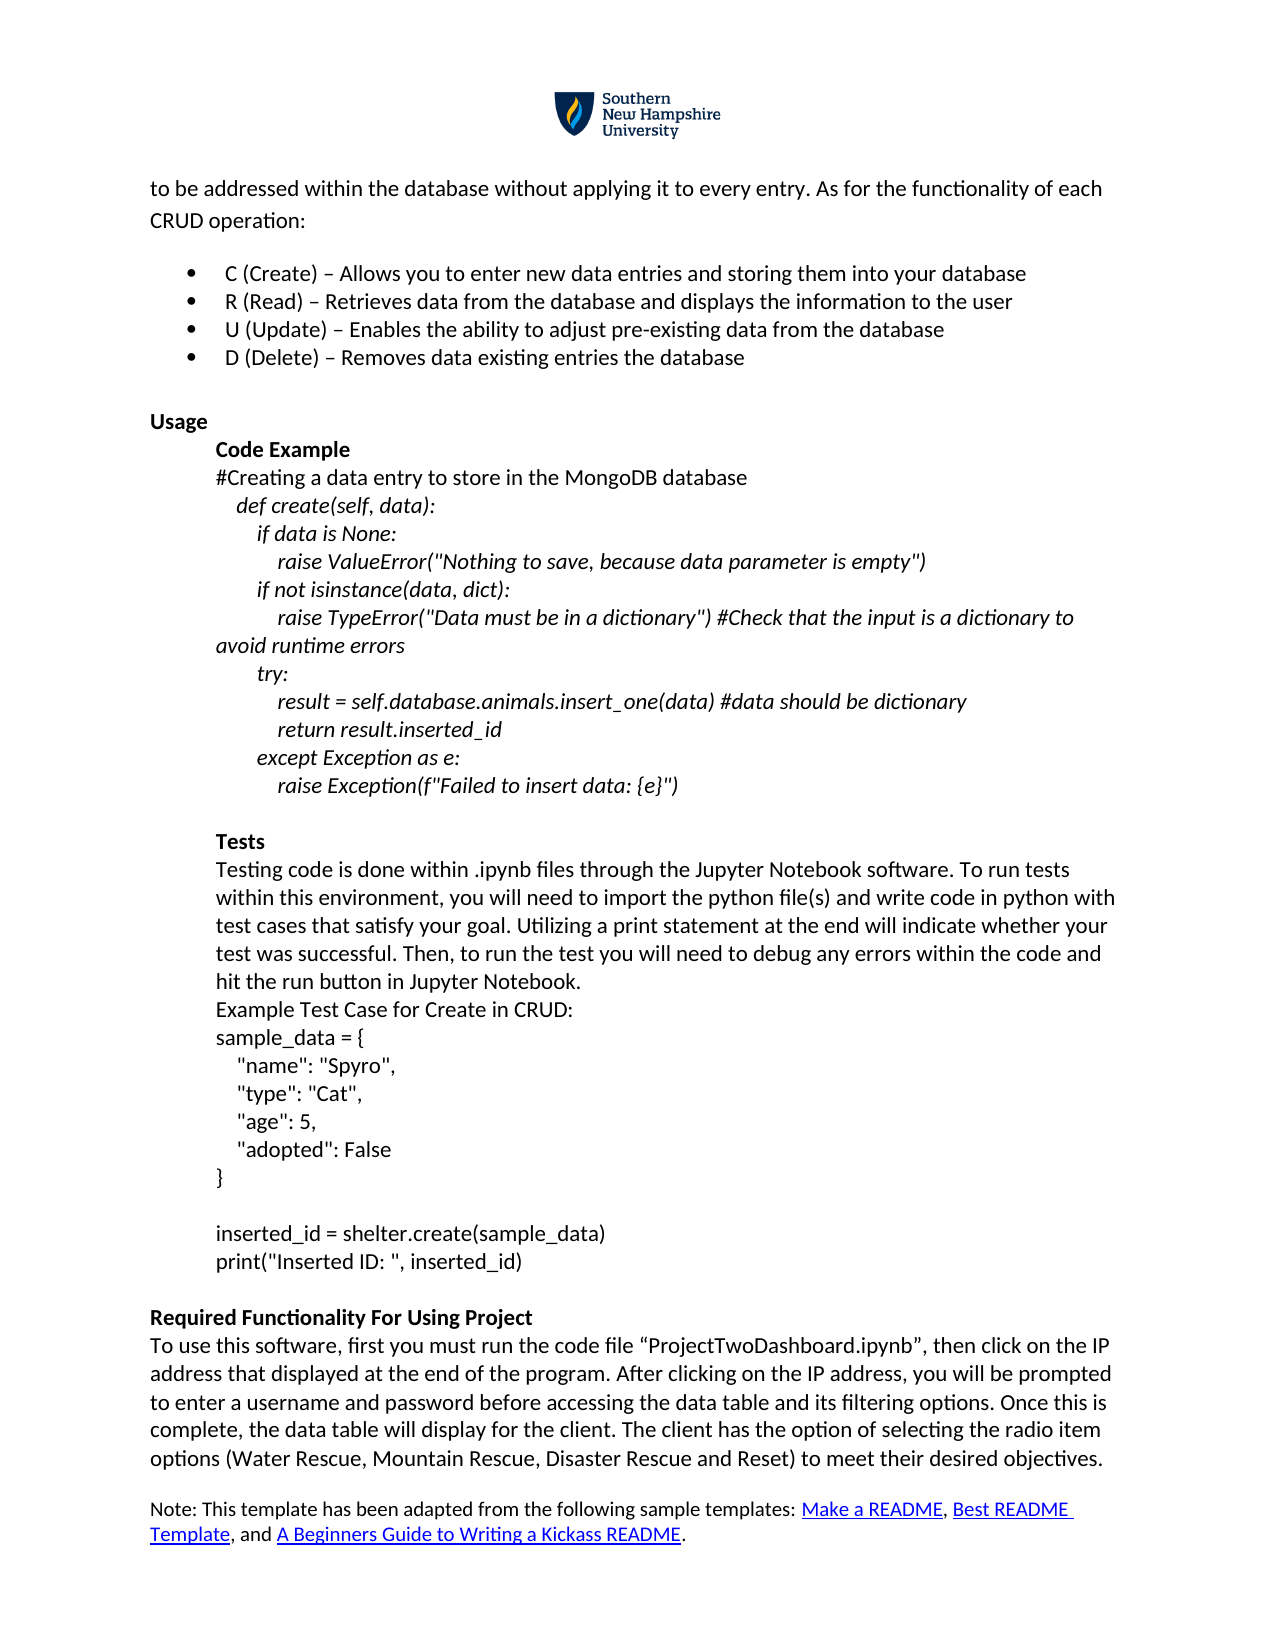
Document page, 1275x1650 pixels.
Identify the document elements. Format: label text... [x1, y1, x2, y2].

list C (Create) – Allows you to enter new data entries and storing them into your database [187, 259, 1125, 287]
text print("Inserted ID: ", inserted_id) [216, 1247, 1125, 1276]
text Required Functionality For Using Project [150, 1303, 1125, 1332]
picture [546, 75, 729, 154]
text try: [216, 659, 1125, 687]
list U (Update) – Enables the ability to adjust pre-existing data from the database [187, 315, 1125, 343]
text raise TypeError("Data must be in a dictionary") #Check that the input is a dictionary to avoid runtime errors [216, 603, 1125, 659]
text "age": 5, [216, 1107, 1125, 1135]
text result = self.database.animals.insert_one(data) #data should be dictionary [216, 687, 1125, 715]
text "name": "Spyro", [216, 1051, 1125, 1079]
text except Exception as e: [216, 743, 1125, 771]
subtitle Usage [150, 407, 1125, 435]
subtitle Code Example [150, 435, 1125, 463]
text return result.inserted_id [216, 715, 1125, 743]
text raise ValueError("Nothing to save, because data parameter is empty") [216, 547, 1125, 575]
text if not isinstance(data, dict): [216, 575, 1125, 603]
text "adopted": False [216, 1135, 1125, 1163]
text #Creating a data entry to store in the MongoDB database [216, 463, 1125, 491]
text inserted_id = shelter.create(sample_data) [216, 1219, 1125, 1247]
text raise Exception(f"Failed to insert data: {e}") [216, 771, 1125, 827]
subtitle Tests [150, 827, 1125, 855]
text Example Test Case for Create in CRUD: [216, 995, 1125, 1023]
text def create(self, data): [216, 491, 1125, 519]
text "type": "Cat", [216, 1079, 1125, 1107]
text sample_data = { [216, 1023, 1125, 1051]
list D (Delete) – Removes data existing entries the database [187, 343, 1125, 371]
text } [216, 1163, 1125, 1191]
text Testing code is done within .ipynb files through the Jupyter Notebook software. To run tests within this environment, you will need to import the python file(s) and write code in python with test cases that satisfy your goal. Utilizing a print statement at the end will indicate whether your test was successful. Then, to run the test you will need to debug any errors within the code and hit the run button in Jupyter Notebook. [216, 855, 1125, 995]
text if data is None: [216, 519, 1125, 547]
list R (Read) – Retrieves data from the database and displays the information to the user [187, 287, 1125, 315]
